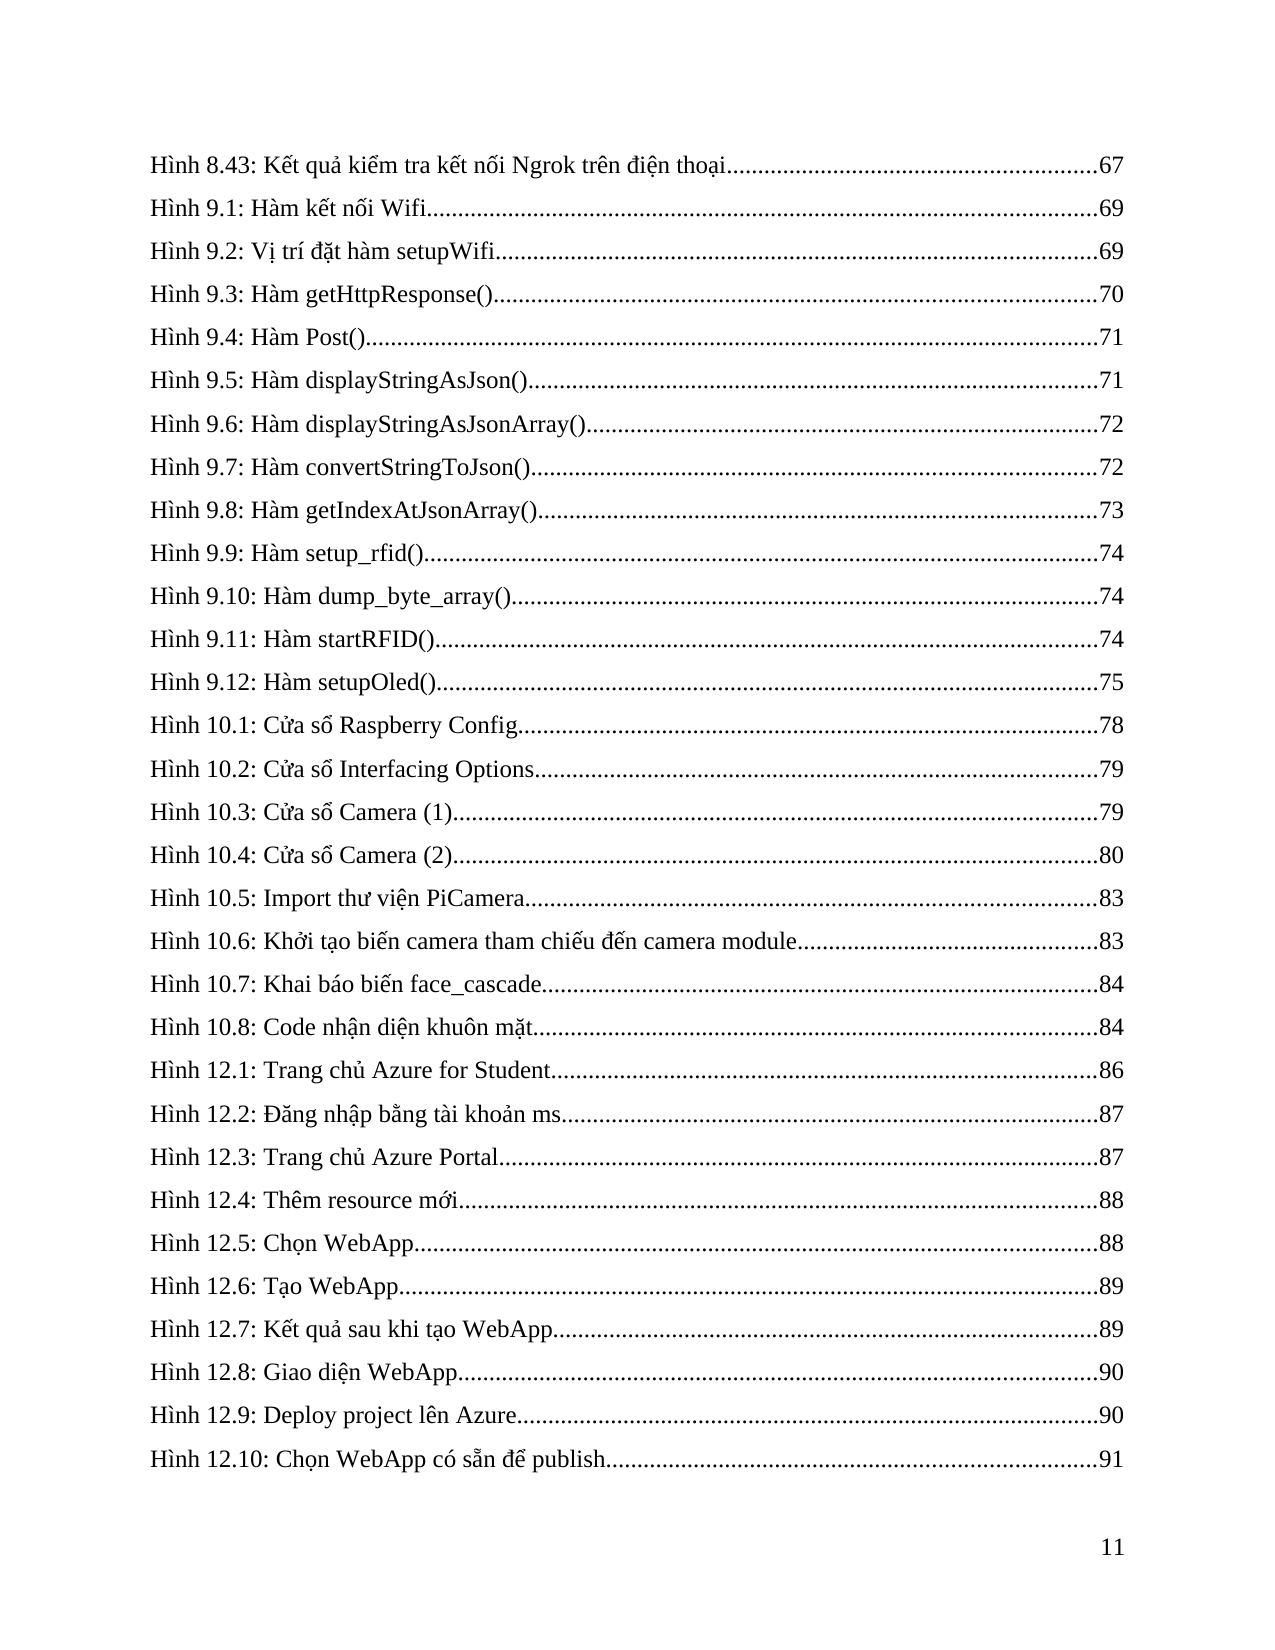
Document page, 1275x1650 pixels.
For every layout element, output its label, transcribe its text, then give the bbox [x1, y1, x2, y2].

text Hình 12.3: Trang chủ Azure Portal 87 [150, 1142, 1125, 1171]
text Hình 10.8: Code nhận diện khuôn mặt 84 [150, 1012, 1125, 1041]
text Hình 10.7: Khai báo biến face_cascade 84 [150, 969, 1125, 998]
text Hình 9.2: Vị trí đặt hàm setupWifi 69 [150, 236, 1125, 265]
text Hình 12.1: Trang chủ Azure for Student 86 [150, 1056, 1125, 1084]
text Hình 10.6: Khởi tạo biến camera tham chiếu đến camera module 83 [150, 926, 1125, 955]
text Hình 9.3: Hàm getHttpResponse() 70 [150, 279, 1125, 308]
text Hình 8.43: Kết quả kiểm tra kết nối Ngrok trên điện thoại 67 [150, 150, 1125, 179]
text Hình 12.4: Thêm resource mới 88 [150, 1185, 1125, 1214]
text Hình 12.2: Đăng nhập bằng tài khoản ms 87 [150, 1099, 1125, 1127]
text Hình 9.4: Hàm Post() 71 [150, 322, 1125, 351]
text Hình 9.1: Hàm kết nối Wifi 69 [150, 193, 1125, 222]
text Hình 9.11: Hàm startRFID() 74 [150, 624, 1125, 653]
text Hình 10.3: Cửa sổ Camera (1) 79 [150, 797, 1125, 826]
text Hình 10.4: Cửa sổ Camera (2) 80 [150, 840, 1125, 869]
text Hình 10.1: Cửa sổ Raspberry Config 78 [150, 711, 1125, 739]
text Hình 9.6: Hàm displayStringAsJsonArray() 72 [150, 409, 1125, 437]
text Hình 9.10: Hàm dump_byte_array() 74 [150, 581, 1125, 610]
text Hình 9.12: Hàm setupOled() 75 [150, 667, 1125, 696]
text Hình 12.7: Kết quả sau khi tạo WebApp 89 [150, 1314, 1125, 1343]
text Hình 10.2: Cửa sổ Interfacing Options 79 [150, 754, 1125, 782]
text Hình 9.8: Hàm getIndexAtJsonArray() 73 [150, 495, 1125, 524]
text Hình 12.5: Chọn WebApp 88 [150, 1228, 1125, 1257]
text Hình 9.9: Hàm setup_rfid() 74 [150, 538, 1125, 567]
text Hình 12.6: Tạo WebApp 89 [150, 1271, 1125, 1300]
text Hình 9.7: Hàm convertStringToJson() 72 [150, 452, 1125, 481]
text Hình 12.10: Chọn WebApp có sẵn để publish 91 [150, 1444, 1125, 1472]
text Hình 12.8: Giao diện WebApp 90 [150, 1357, 1125, 1386]
text Hình 9.5: Hàm displayStringAsJson() 71 [150, 366, 1125, 394]
text Hình 10.5: Import thư viện PiCamera 83 [150, 883, 1125, 912]
text Hình 12.9: Deploy project lên Azure 90 [150, 1401, 1125, 1429]
